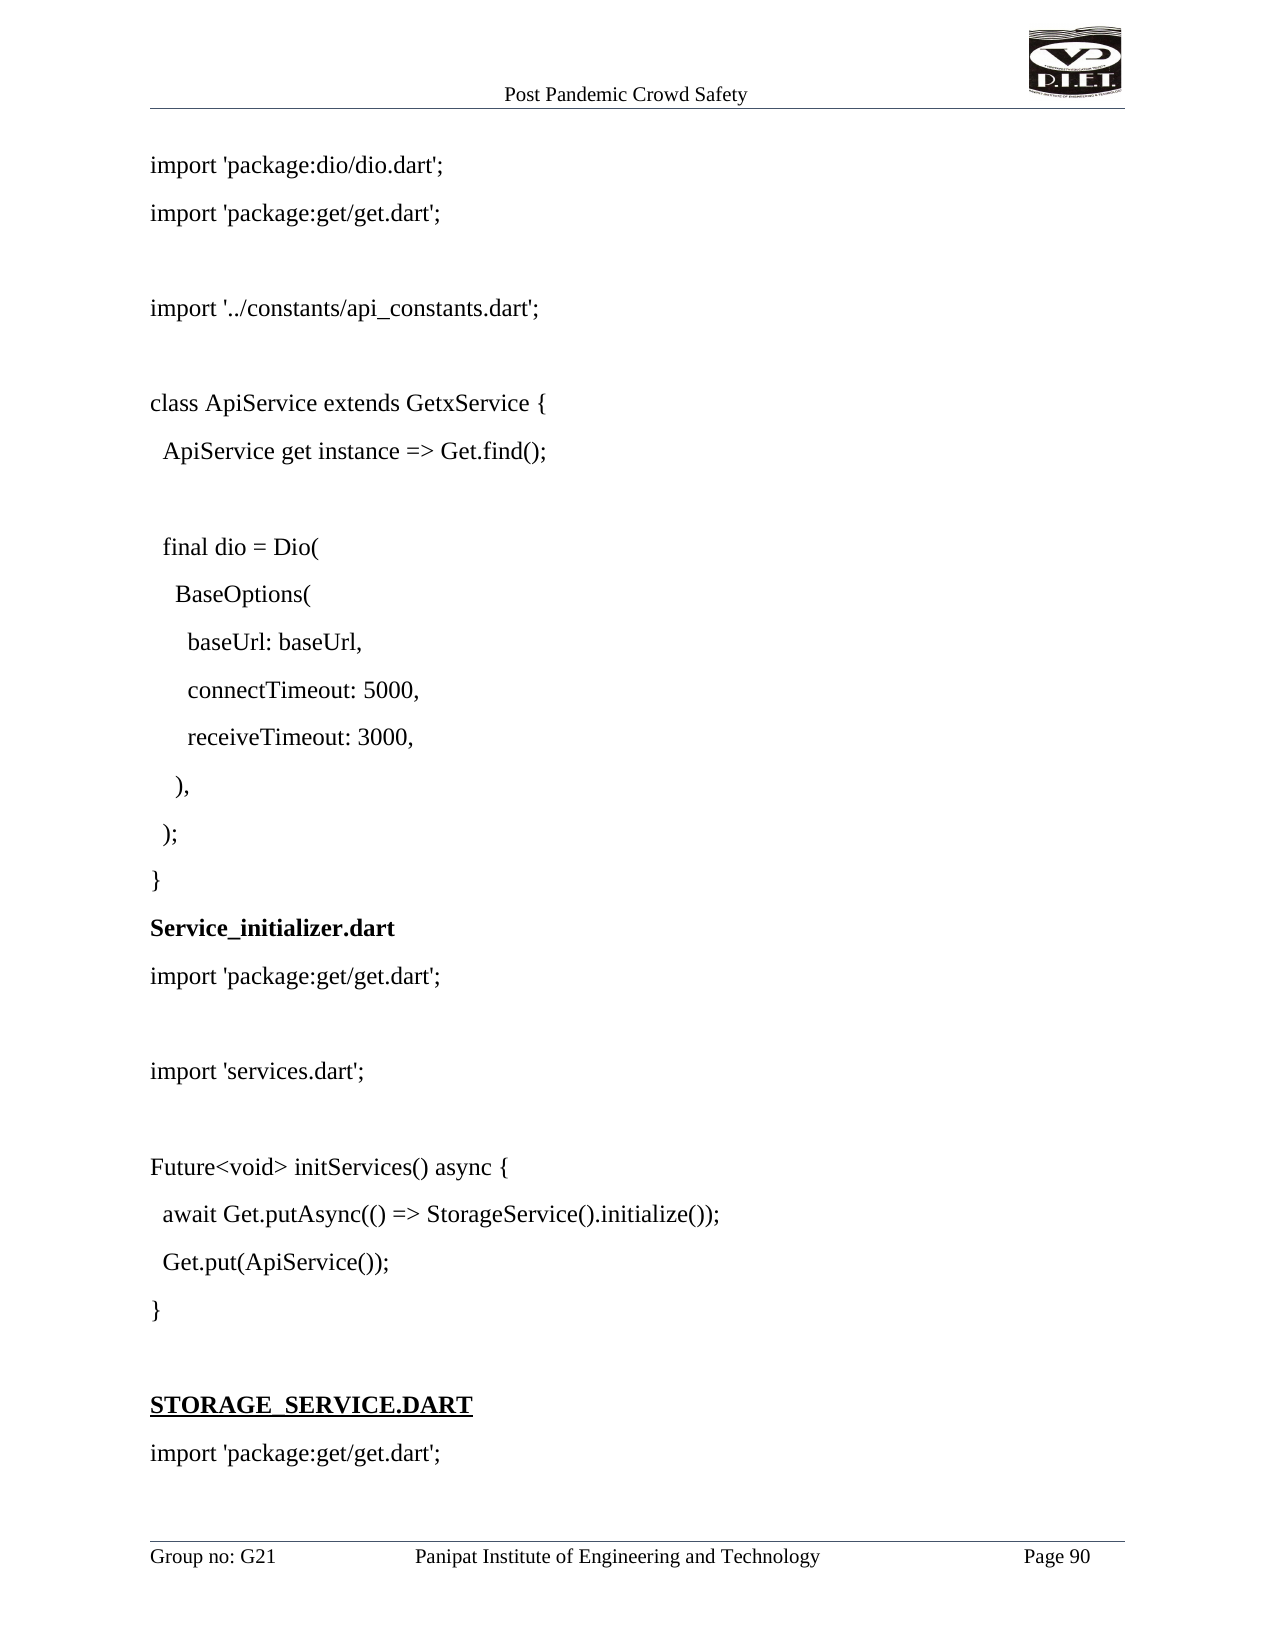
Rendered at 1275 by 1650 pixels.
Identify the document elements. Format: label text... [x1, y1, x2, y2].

text import 'package:get/get.dart'; [150, 1438, 1125, 1467]
text ApiService get instance => Get.find(); [150, 436, 1125, 465]
text import 'package:get/get.dart'; [150, 961, 1125, 990]
text Service_initializer.dart [150, 913, 1125, 942]
text BaseOptions( [150, 579, 1125, 608]
text await Get.putAsync(() => StorageService().initialize()); [150, 1199, 1125, 1228]
text connectTimeout: 5000, [150, 675, 1125, 703]
text import 'package:dio/dio.dart'; [150, 150, 1125, 179]
text } [150, 866, 1125, 894]
picture [1029, 23, 1122, 101]
text Get.put(ApiService()); [150, 1247, 1125, 1276]
text ), [150, 770, 1125, 799]
text import '../constants/api_constants.dart'; [150, 293, 1125, 322]
text import 'services.dart'; [150, 1056, 1125, 1085]
text Future<void> initServices() async { [150, 1152, 1125, 1181]
text baseUrl: baseUrl, [150, 627, 1125, 656]
text receiveTimeout: 3000, [150, 722, 1125, 751]
text final dio = Dio( [150, 532, 1125, 560]
text class ApiService extends GetxService { [150, 388, 1125, 417]
text ); [150, 818, 1125, 847]
text STORAGE_SERVICE.DART [150, 1390, 1125, 1419]
text import 'package:get/get.dart'; [150, 198, 1125, 226]
text } [150, 1295, 1125, 1324]
